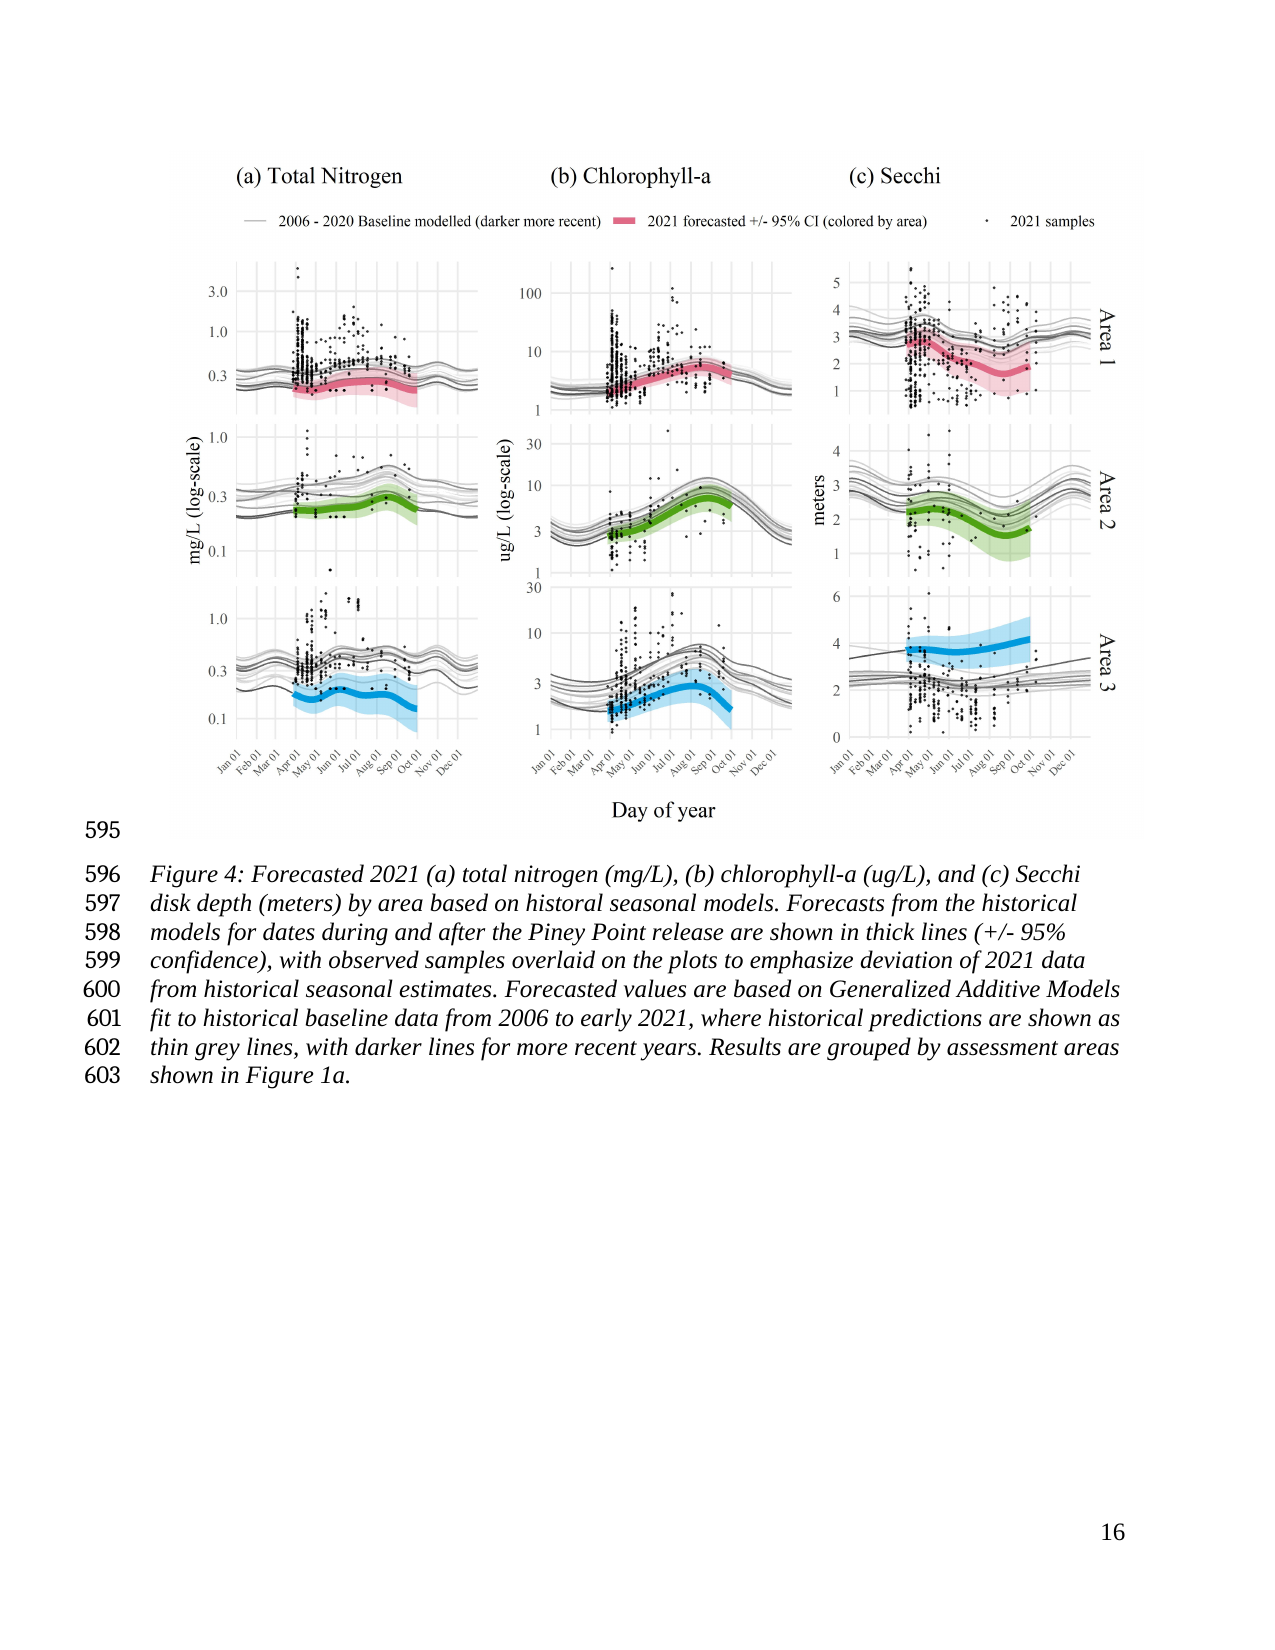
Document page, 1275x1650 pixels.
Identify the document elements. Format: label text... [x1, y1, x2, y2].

text Figure 4: Forecasted 2021 (a) total nitrogen (mg/L), (b) chlorophyll-a (ug/L), and (c) Secchi disk depth (meters) by area based on historal seasonal models. Forecasts from the historical models for dates during and after the Piney Point release are shown in thick lines (+/- 95% confidence), with observed samples overlaid on the plots to emphasize deviation of 2021 data from historical seasonal estimates. Forecasted values are based on Generalized Additive Models fit to historical baseline data from 2006 to early 2021, where historical predictions are shown as thin grey lines, with darker lines for more recent years. Results are grouped by assessment areas shown in Figure 1a. [150, 859, 1125, 1089]
picture [168, 150, 1144, 839]
